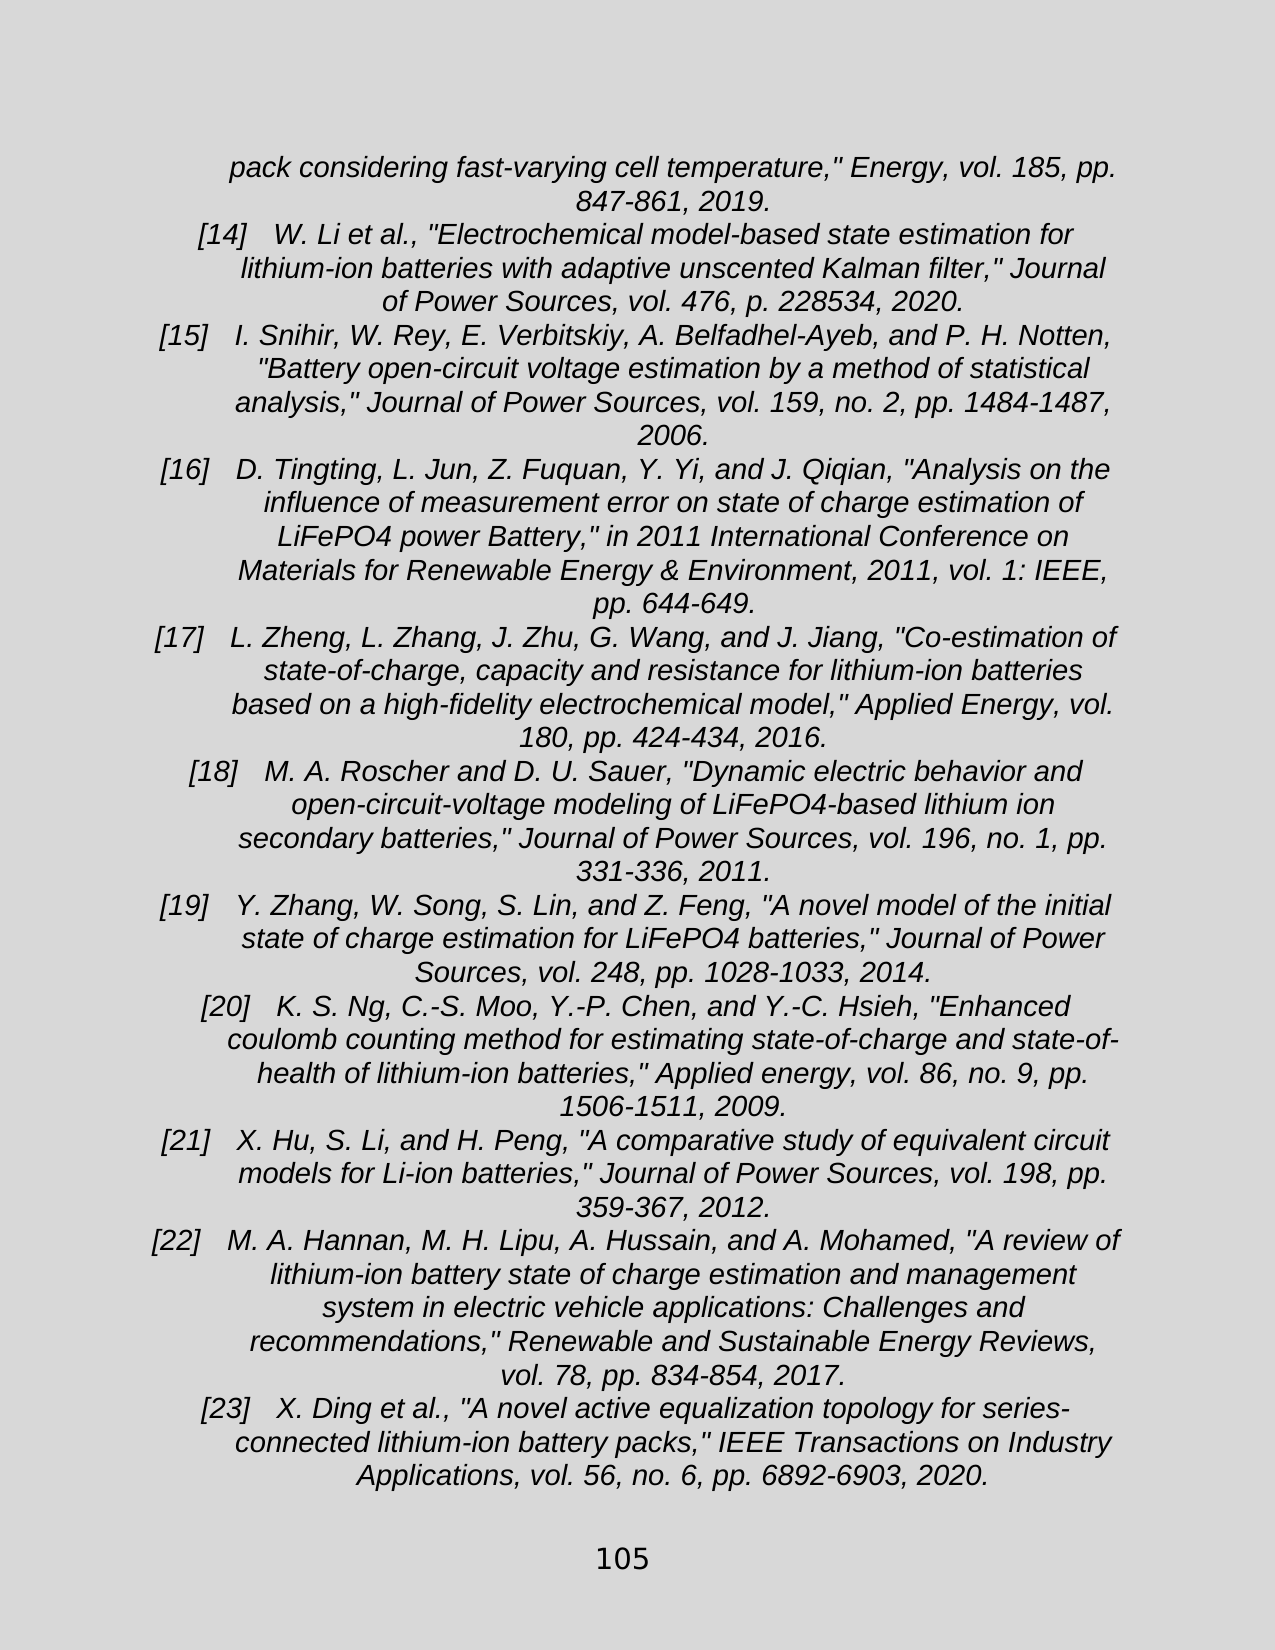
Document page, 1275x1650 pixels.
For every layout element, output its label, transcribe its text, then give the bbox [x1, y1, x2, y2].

text [22] M. A. Hannan, M. H. Lipu, A. Hussain, and A. Mohamed, "A review of lithium-ion battery state of charge estimation and management system in electric vehicle applications: Challenges and recommendations," Renewable and Sustainable Energy Reviews, vol. 78, pp. 834-854, 2017. [150, 1223, 1125, 1391]
text [16] D. Tingting, L. Jun, Z. Fuquan, Y. Yi, and J. Qiqian, "Analysis on the influence of measurement error on state of charge estimation of LiFePO4 power Battery," in 2011 International Conference on Materials for Renewable Energy & Environment, 2011, vol. 1: IEEE, pp. 644-649. [150, 452, 1125, 619]
text [21] X. Hu, S. Li, and H. Peng, "A comparative study of equivalent circuit models for Li-ion batteries," Journal of Power Sources, vol. 198, pp. 359-367, 2012. [150, 1123, 1125, 1223]
text [18] M. A. Roscher and D. U. Sauer, "Dynamic electric behavior and open-circuit-voltage modeling of LiFePO4-based lithium ion secondary batteries," Journal of Power Sources, vol. 196, no. 1, pp. 331-336, 2011. [150, 754, 1125, 888]
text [150, 150, 1125, 217]
text [20] K. S. Ng, C.-S. Moo, Y.-P. Chen, and Y.-C. Hsieh, "Enhanced coulomb counting method for estimating state-of-charge and state-of-health of lithium-ion batteries," Applied energy, vol. 86, no. 9, pp. 1506-1511, 2009. [150, 988, 1125, 1123]
text [19] Y. Zhang, W. Song, S. Lin, and Z. Feng, "A novel model of the initial state of charge estimation for LiFePO4 batteries," Journal of Power Sources, vol. 248, pp. 1028-1033, 2014. [150, 888, 1125, 988]
text [15] I. Snihir, W. Rey, E. Verbitskiy, A. Belfadhel-Ayeb, and P. H. Notten, "Battery open-circuit voltage estimation by a method of statistical analysis," Journal of Power Sources, vol. 159, no. 2, pp. 1484-1487, 2006. [150, 318, 1125, 452]
text [14] W. Li et al., "Electrochemical model-based state estimation for lithium-ion batteries with adaptive unscented Kalman filter," Journal of Power Sources, vol. 476, p. 228534, 2020. [150, 217, 1125, 318]
text [23] X. Ding et al., "A novel active equalization topology for series-connected lithium-ion battery packs," IEEE Transactions on Industry Applications, vol. 56, no. 6, pp. 6892-6903, 2020. [150, 1391, 1125, 1492]
text [17] L. Zheng, L. Zhang, J. Zhu, G. Wang, and J. Jiang, "Co-estimation of state-of-charge, capacity and resistance for lithium-ion batteries based on a high-fidelity electrochemical model," Applied Energy, vol. 180, pp. 424-434, 2016. [150, 619, 1125, 754]
